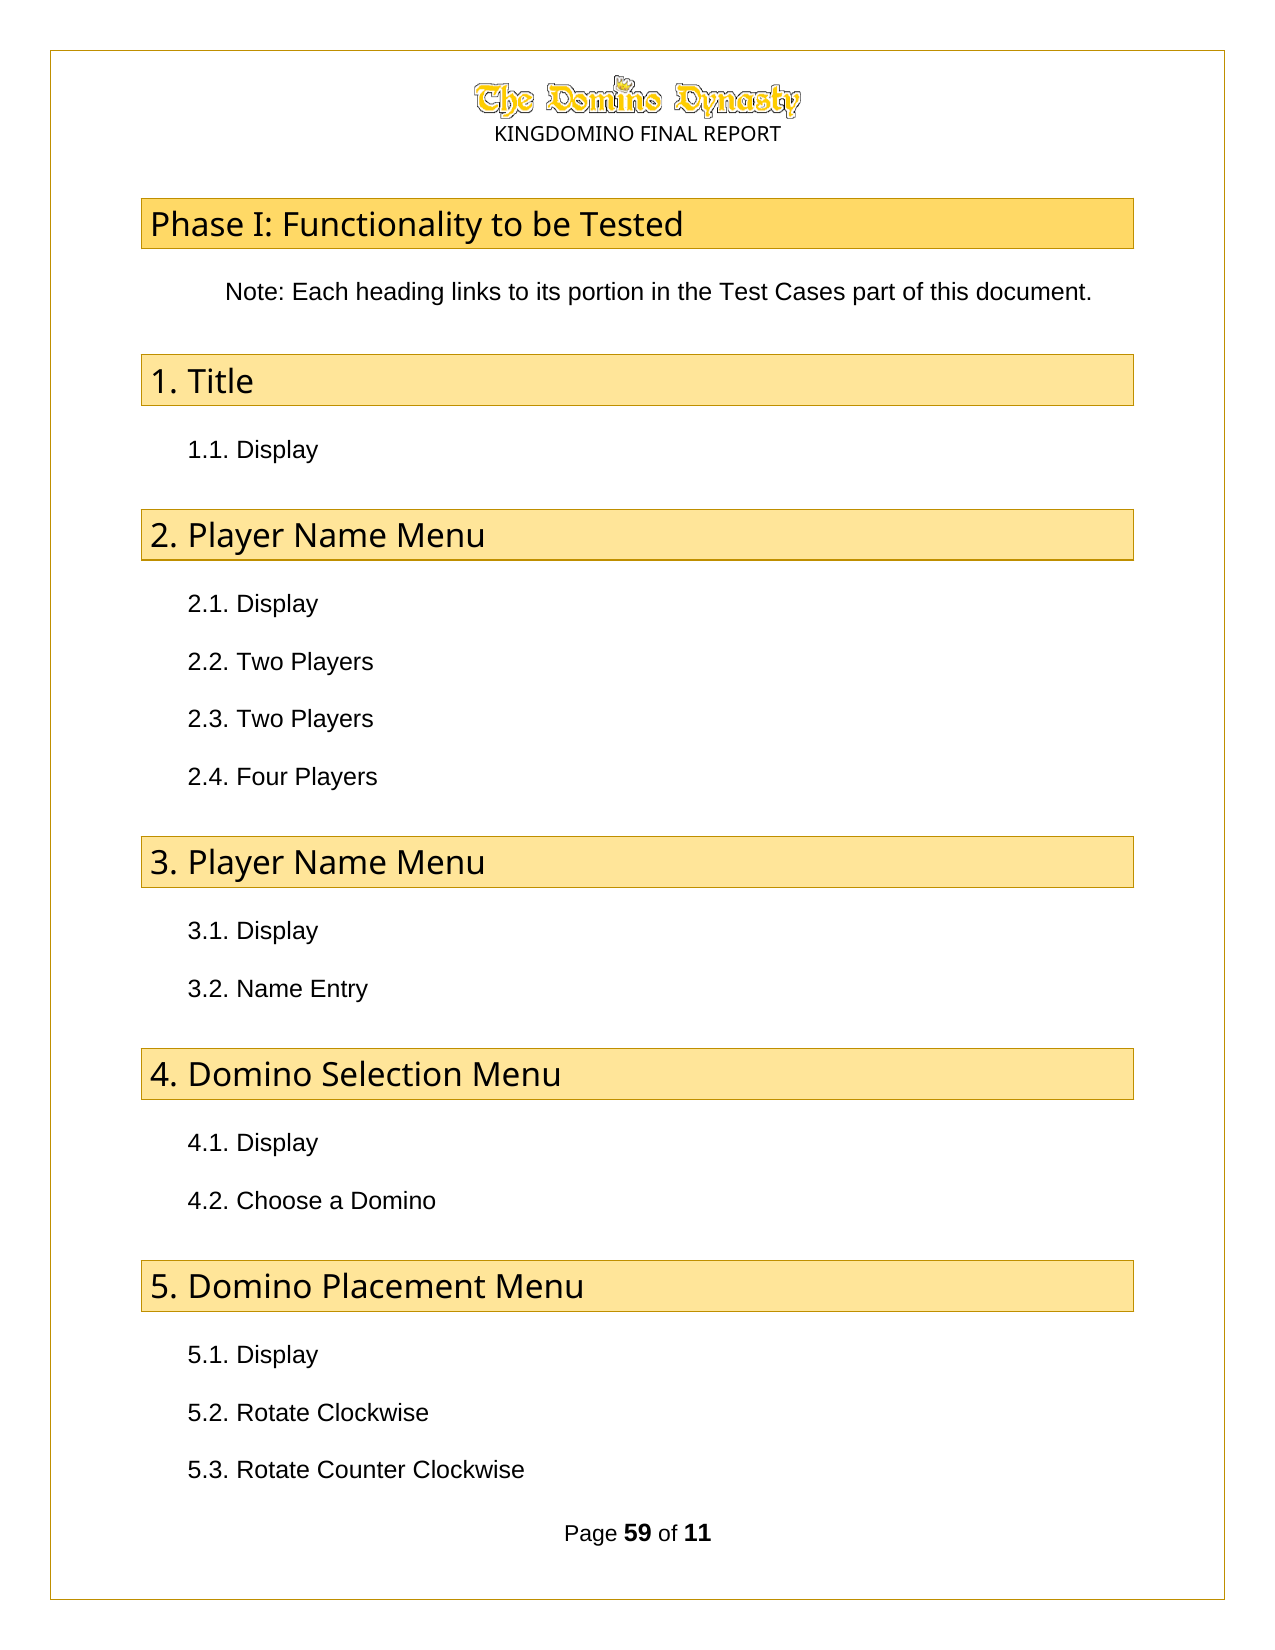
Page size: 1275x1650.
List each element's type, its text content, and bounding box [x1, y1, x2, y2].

list Display [187, 916, 1125, 945]
subtitle Phase I: Functionality to be Tested [142, 199, 1133, 248]
list Rotate Clockwise [187, 1398, 1125, 1427]
list Display [187, 589, 1125, 618]
list Rotate Counter Clockwise [187, 1456, 1125, 1484]
list Name Entry [187, 974, 1125, 1003]
list Two Players [187, 647, 1125, 676]
subtitle Player Name Menu [142, 837, 1133, 887]
list Display [187, 1128, 1125, 1157]
subtitle Domino Selection Menu [142, 1049, 1133, 1099]
picture [470, 75, 805, 119]
list Choose a Domino [187, 1186, 1125, 1215]
subtitle Title [142, 355, 1133, 405]
list Display [187, 435, 1125, 463]
list Four Players [187, 762, 1125, 791]
subtitle Player Name Menu [142, 510, 1133, 559]
text Note: Each heading links to its portion in the Test Cases part of this document. [150, 249, 1125, 307]
list Display [187, 1341, 1125, 1369]
subtitle Domino Placement Menu [142, 1261, 1133, 1311]
list Two Players [187, 704, 1125, 733]
